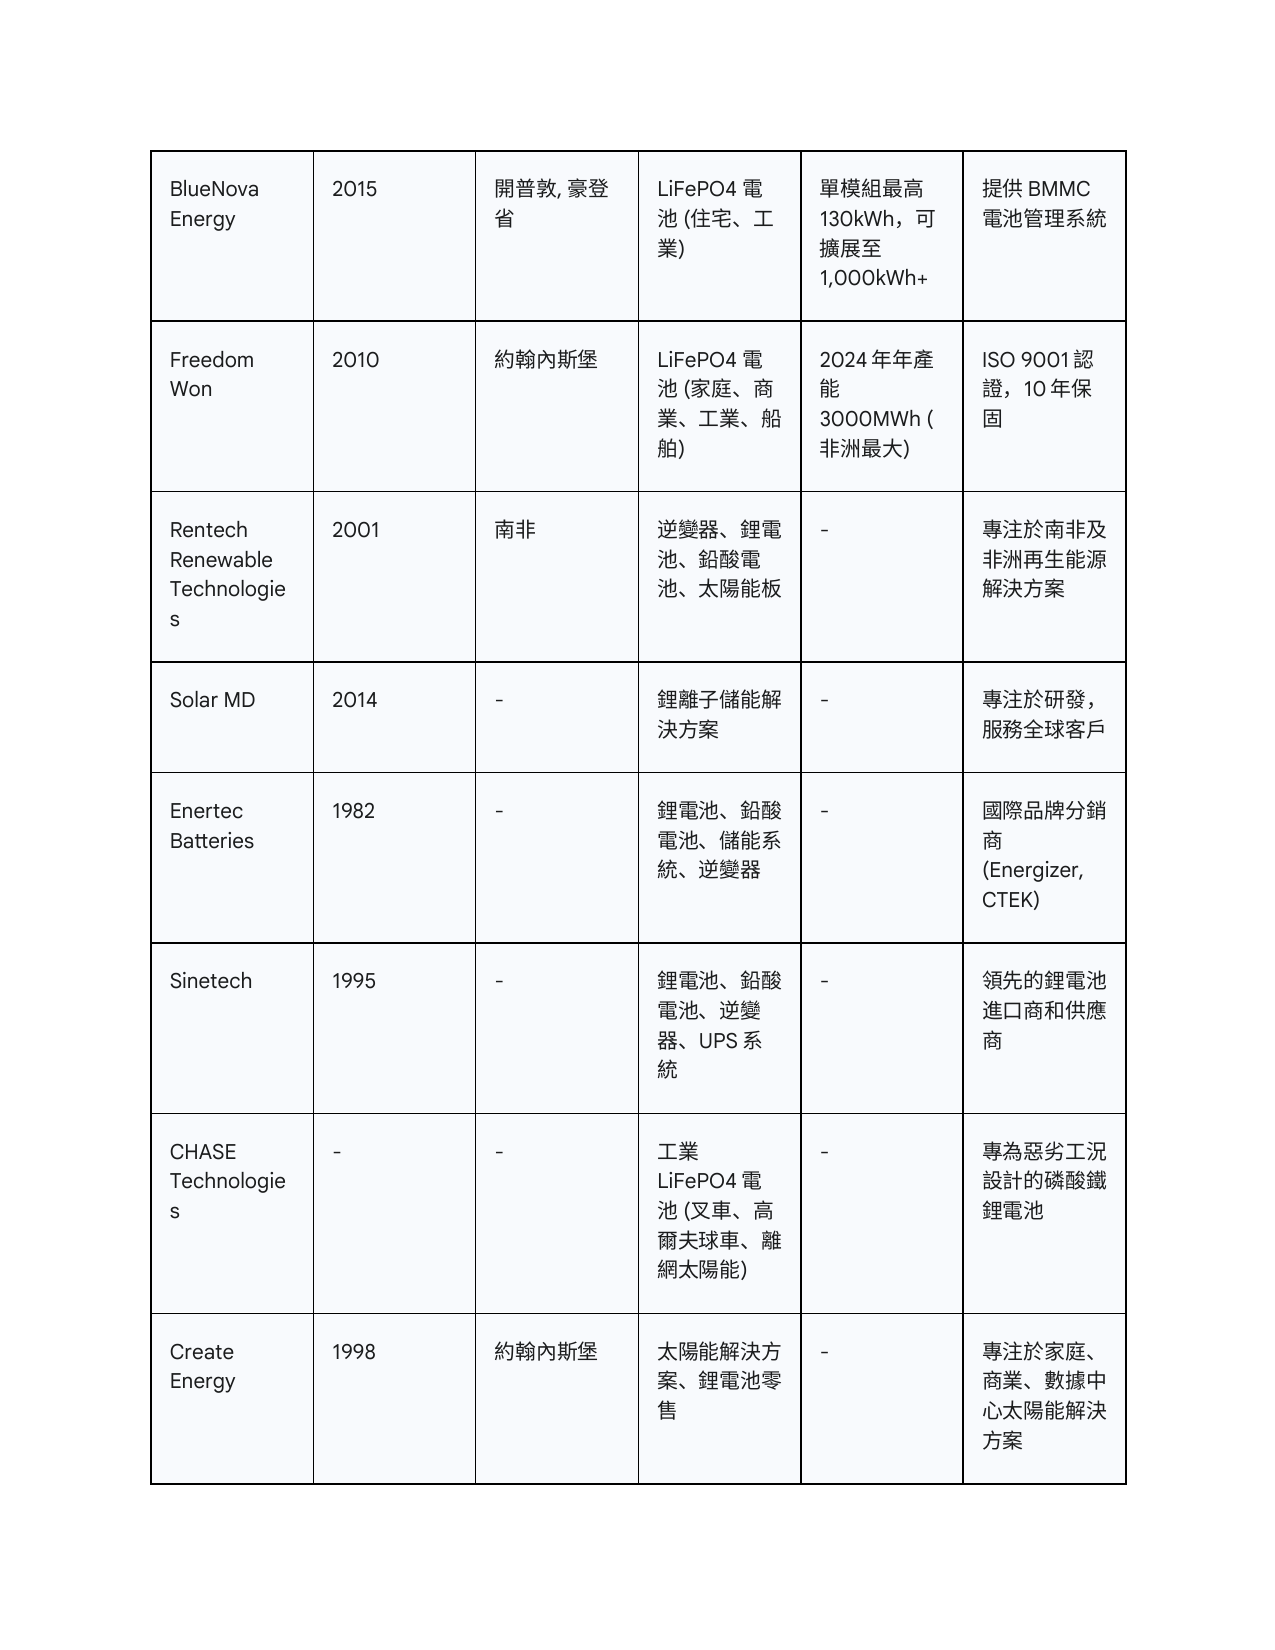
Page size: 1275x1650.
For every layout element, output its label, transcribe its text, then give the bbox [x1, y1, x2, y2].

table_cell - [802, 492, 962, 661]
table_cell 專注於研發，服務全球客戶 [964, 663, 1125, 772]
table_cell 領先的鋰電池進口商和供應商 [964, 944, 1125, 1112]
table_cell CHASE Technologies [152, 1114, 313, 1312]
table_cell 鋰離子儲能解決方案 [639, 663, 800, 772]
table_cell 單模組最高130kWh，可擴展至1,000kWh+ [802, 152, 962, 320]
table_cell - [802, 663, 962, 772]
table_cell 鋰電池、鉛酸電池、儲能系統、逆變器 [639, 773, 800, 942]
table_cell 逆變器、鋰電池、鉛酸電池、太陽能板 [639, 492, 800, 661]
table_cell 南非 [476, 492, 638, 661]
table_cell - [802, 944, 962, 1112]
table_cell - [802, 1314, 962, 1483]
table_cell LiFePO4 電池 (家庭、商業、工業、船舶) [639, 322, 800, 491]
table_cell - [476, 663, 638, 772]
table_cell - [802, 1114, 962, 1312]
table_cell 專為惡劣工況設計的磷酸鐵鋰電池 [964, 1114, 1125, 1312]
table_cell 專注於家庭、商業、數據中心太陽能解決方案 [964, 1314, 1125, 1483]
table_cell Rentech Renewable Technologies [152, 492, 313, 661]
table_cell Create Energy [152, 1314, 313, 1483]
table_cell 國際品牌分銷商 (Energizer, CTEK) [964, 773, 1125, 942]
table_cell ISO 9001認證，10年保固 [964, 322, 1125, 491]
table_cell Enertec Batteries [152, 773, 313, 942]
table_cell 專注於南非及非洲再生能源解決方案 [964, 492, 1125, 661]
table_cell 2014 [314, 663, 475, 772]
table_cell 約翰內斯堡 [476, 322, 638, 491]
table_cell 2010 [314, 322, 475, 491]
table_cell 開普敦, 豪登省 [476, 152, 638, 320]
table_cell 約翰內斯堡 [476, 1314, 638, 1483]
table_cell 1995 [314, 944, 475, 1112]
table_cell BlueNova Energy [152, 152, 313, 320]
table_cell 提供BMMC電池管理系統 [964, 152, 1125, 320]
table_cell 鋰電池、鉛酸電池、逆變器、UPS系統 [639, 944, 800, 1112]
table_cell - [802, 773, 962, 942]
table_cell Sinetech [152, 944, 313, 1112]
table_cell 太陽能解決方案、鋰電池零售 [639, 1314, 800, 1483]
table_cell - [476, 1114, 638, 1312]
table_cell - [314, 1114, 475, 1312]
table_cell Solar MD [152, 663, 313, 772]
table_cell - [476, 773, 638, 942]
table_cell 2001 [314, 492, 475, 661]
table_cell 1998 [314, 1314, 475, 1483]
table_cell 2024年年產能3000MWh (非洲最大) [802, 322, 962, 491]
table_cell 2015 [314, 152, 475, 320]
table_cell - [476, 944, 638, 1112]
table_cell 1982 [314, 773, 475, 942]
table_cell 工業LiFePO4電池 (叉車、高爾夫球車、離網太陽能) [639, 1114, 800, 1312]
table_cell LiFePO4 電池 (住宅、工業) [639, 152, 800, 320]
table_cell Freedom Won [152, 322, 313, 491]
